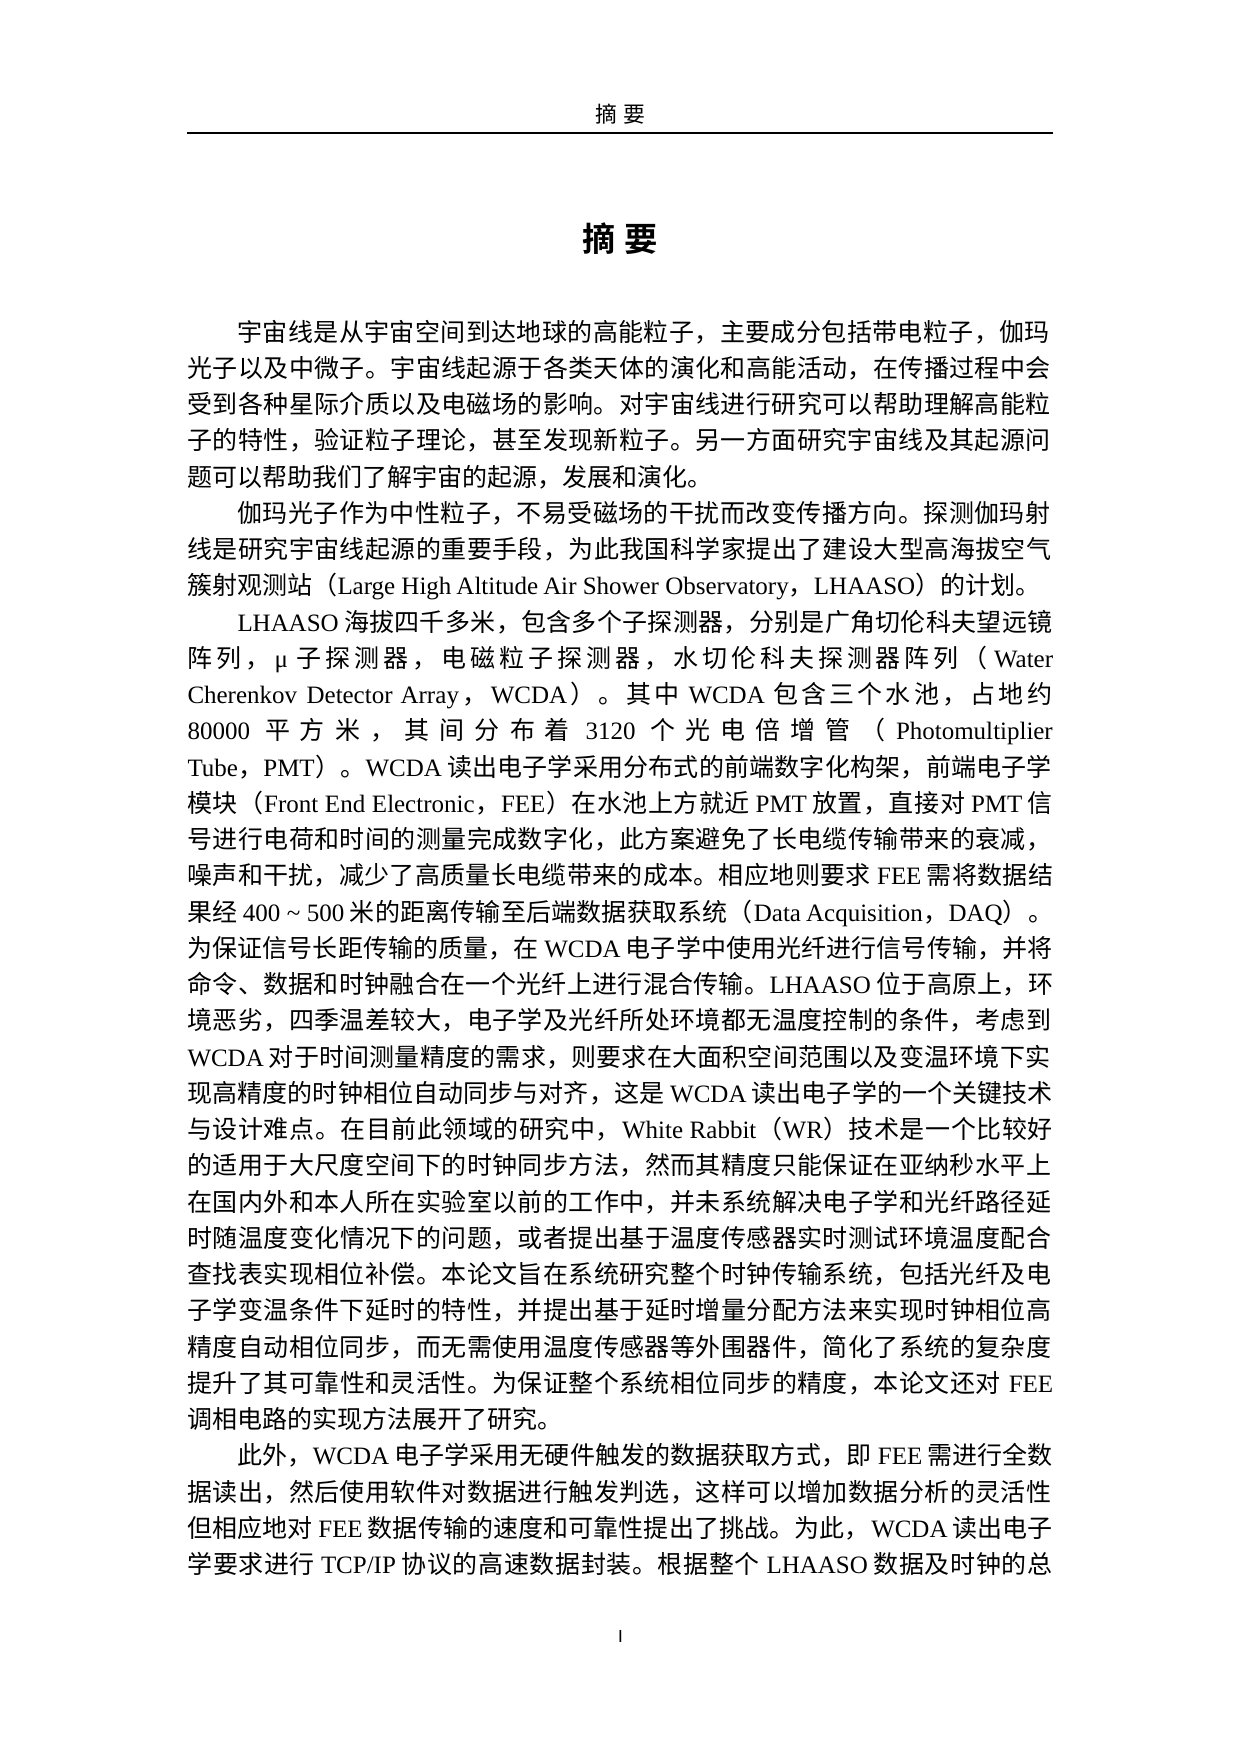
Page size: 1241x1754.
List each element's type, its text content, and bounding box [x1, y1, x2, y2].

subtitle 摘 要 [187, 202, 1053, 274]
text 宇宙线是从宇宙空间到达地球的高能粒子，主要成分包括带电粒子，伽玛光子以及中微子。宇宙线起源于各类天体的演化和高能活动，在传播过程中会受到各种星际介质以及电磁场的影响。对宇宙线进行研究可以帮助理解高能粒子的特性，验证粒子理论，甚至发现新粒子。另一方面研究宇宙线及其起源问题可以帮助我们了解宇宙的起源，发展和演化。 [187, 312, 1053, 493]
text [187, 1436, 1053, 1581]
text LHAASO海拔四千多米，包含多个子探测器，分别是广角切伦科夫望远镜阵列，μ子探测器，电磁粒子探测器，水切伦科夫探测器阵列（Water Cherenkov Detector Array，WCDA）。其中WCDA包含三个水池，占地约80000平方米，其间分布着3120个光电倍增管（Photomultiplier Tube，PMT）。WCDA读出电子学采用分布式的前端数字化构架，前端电子学模块（Front End Electronic，FEE）在水池上方就近PMT放置，直接对PMT信号进行电荷和时间的测量完成数字化，此方案避免了长电缆传输带来的衰减，噪声和干扰，减少了高质量长电缆带来的成本。相应地则要求FEE需将数据结果经400 ~ 500米的距离传输至后端数据获取系统（Data Acquisition，DAQ）。为保证信号长距传输的质量，在WCDA电子学中使用光纤进行信号传输，并将命令、数据和时钟融合在一个光纤上进行混合传输。LHAASO位于高原上，环境恶劣，四季温差较大，电子学及光纤所处环境都无温度控制的条件，考虑到WCDA对于时间测量精度的需求，则要求在大面积空间范围以及变温环境下实现高精度的时钟相位自动同步与对齐，这是WCDA读出电子学的一个关键技术与设计难点。在目前此领域的研究中，White Rabbit（WR）技术是一个比较好的适用于大尺度空间下的时钟同步方法，然而其精度只能保证在亚纳秒水平上，在国内外和本人所在实验室以前的工作中，并未系统解决电子学和光纤路径延时随温度变化情况下的问题，或者提出基于温度传感器实时测试环境温度配合查找表实现相位补偿。本论文旨在系统研究整个时钟传输系统，包括光纤及电子学变温条件下延时的特性，并提出基于延时增量分配方法来实现时钟相位高精度自动相位同步，而无需使用温度传感器等外围器件，简化了系统的复杂度，提升了其可靠性和灵活性。为保证整个系统相位同步的精度，本论文还对FEE调相电路的实现方法展开了研究。 [187, 602, 1053, 1436]
text 伽玛光子作为中性粒子，不易受磁场的干扰而改变传播方向。探测伽玛射线是研究宇宙线起源的重要手段，为此我国科学家提出了建设大型高海拔空气簇射观测站（Large High Altitude Air Shower Observatory，LHAASO）的计划。 [187, 493, 1053, 602]
